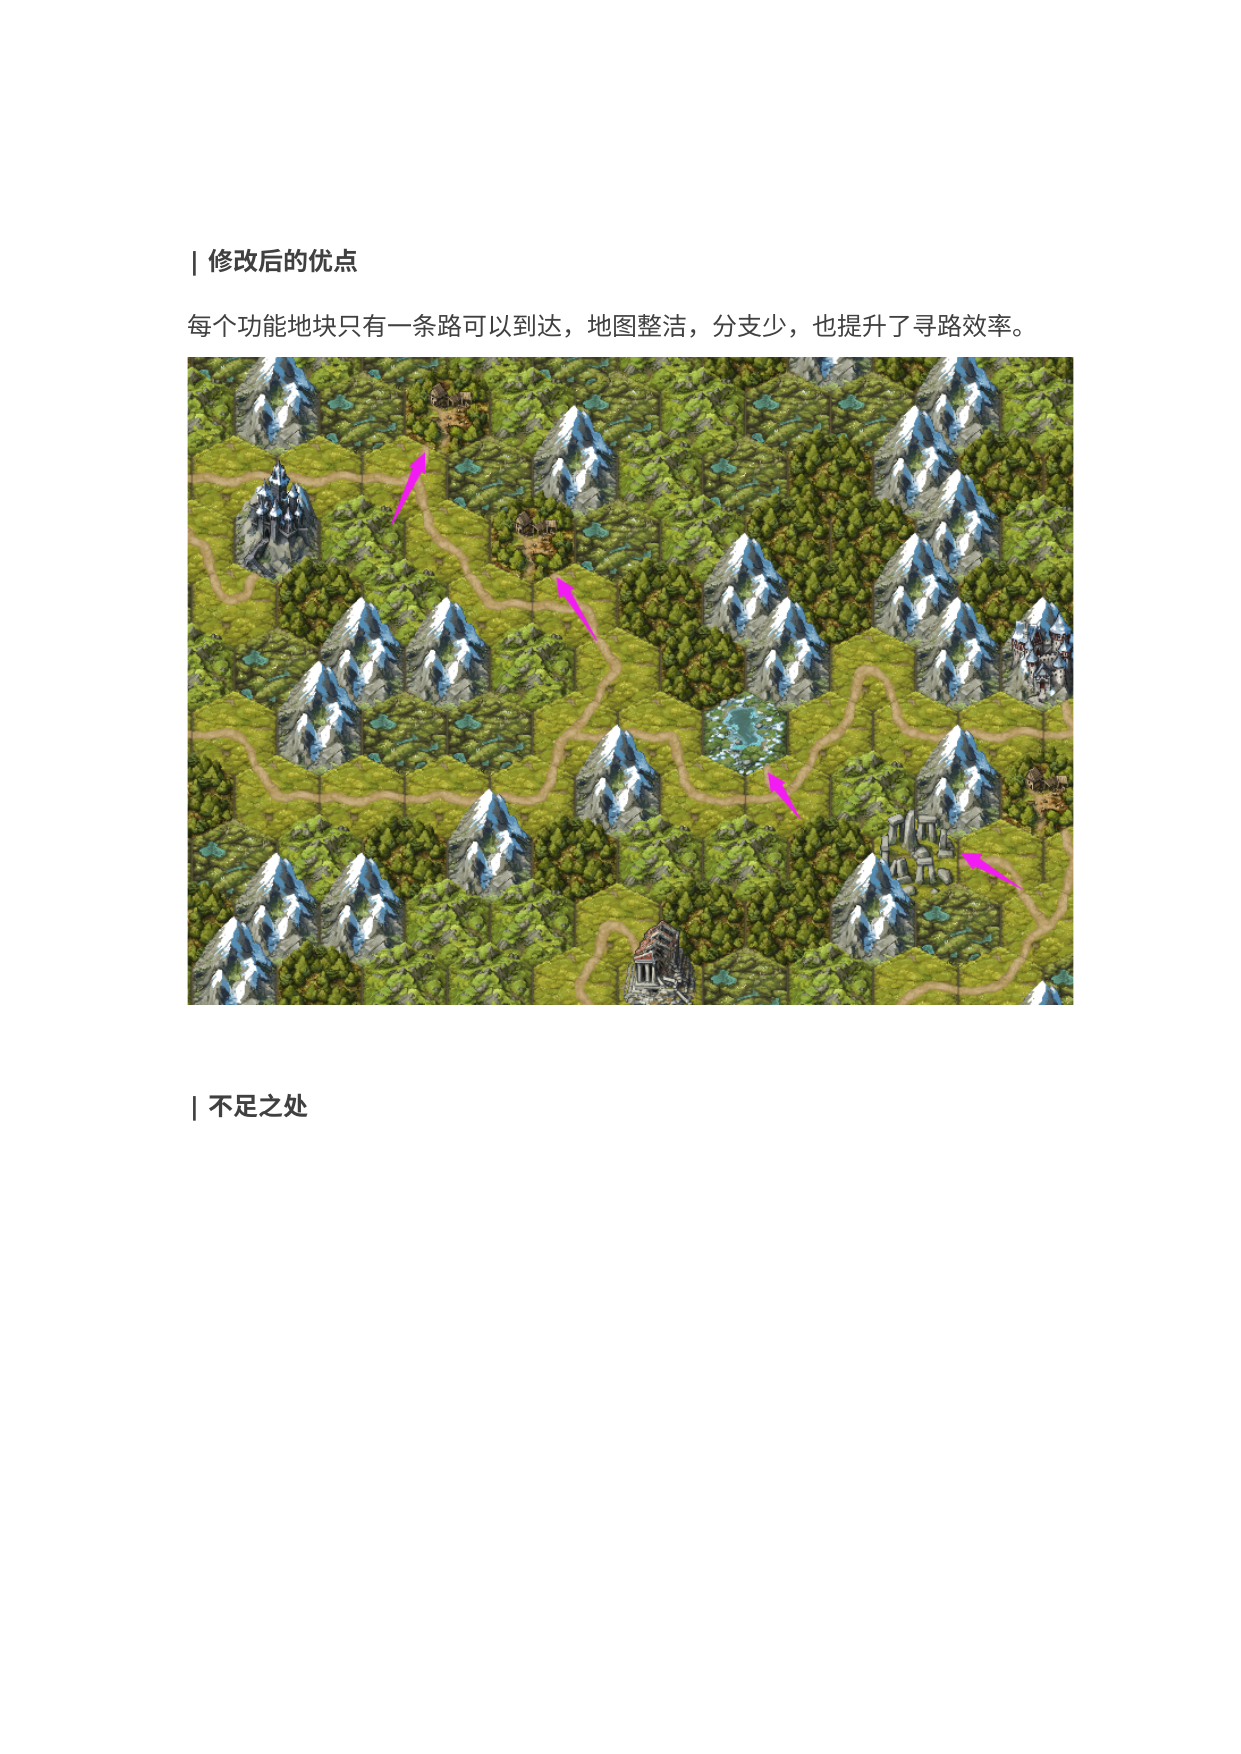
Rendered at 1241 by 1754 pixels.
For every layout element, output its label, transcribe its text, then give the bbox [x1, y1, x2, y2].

picture [187, 357, 1074, 1005]
text | 不足之处 [187, 1072, 1053, 1137]
text 每个功能地块只有一条路可以到达，地图整洁，分支少，也提升了寻路效率。 [187, 292, 1053, 357]
text | 修改后的优点 [187, 227, 1053, 292]
